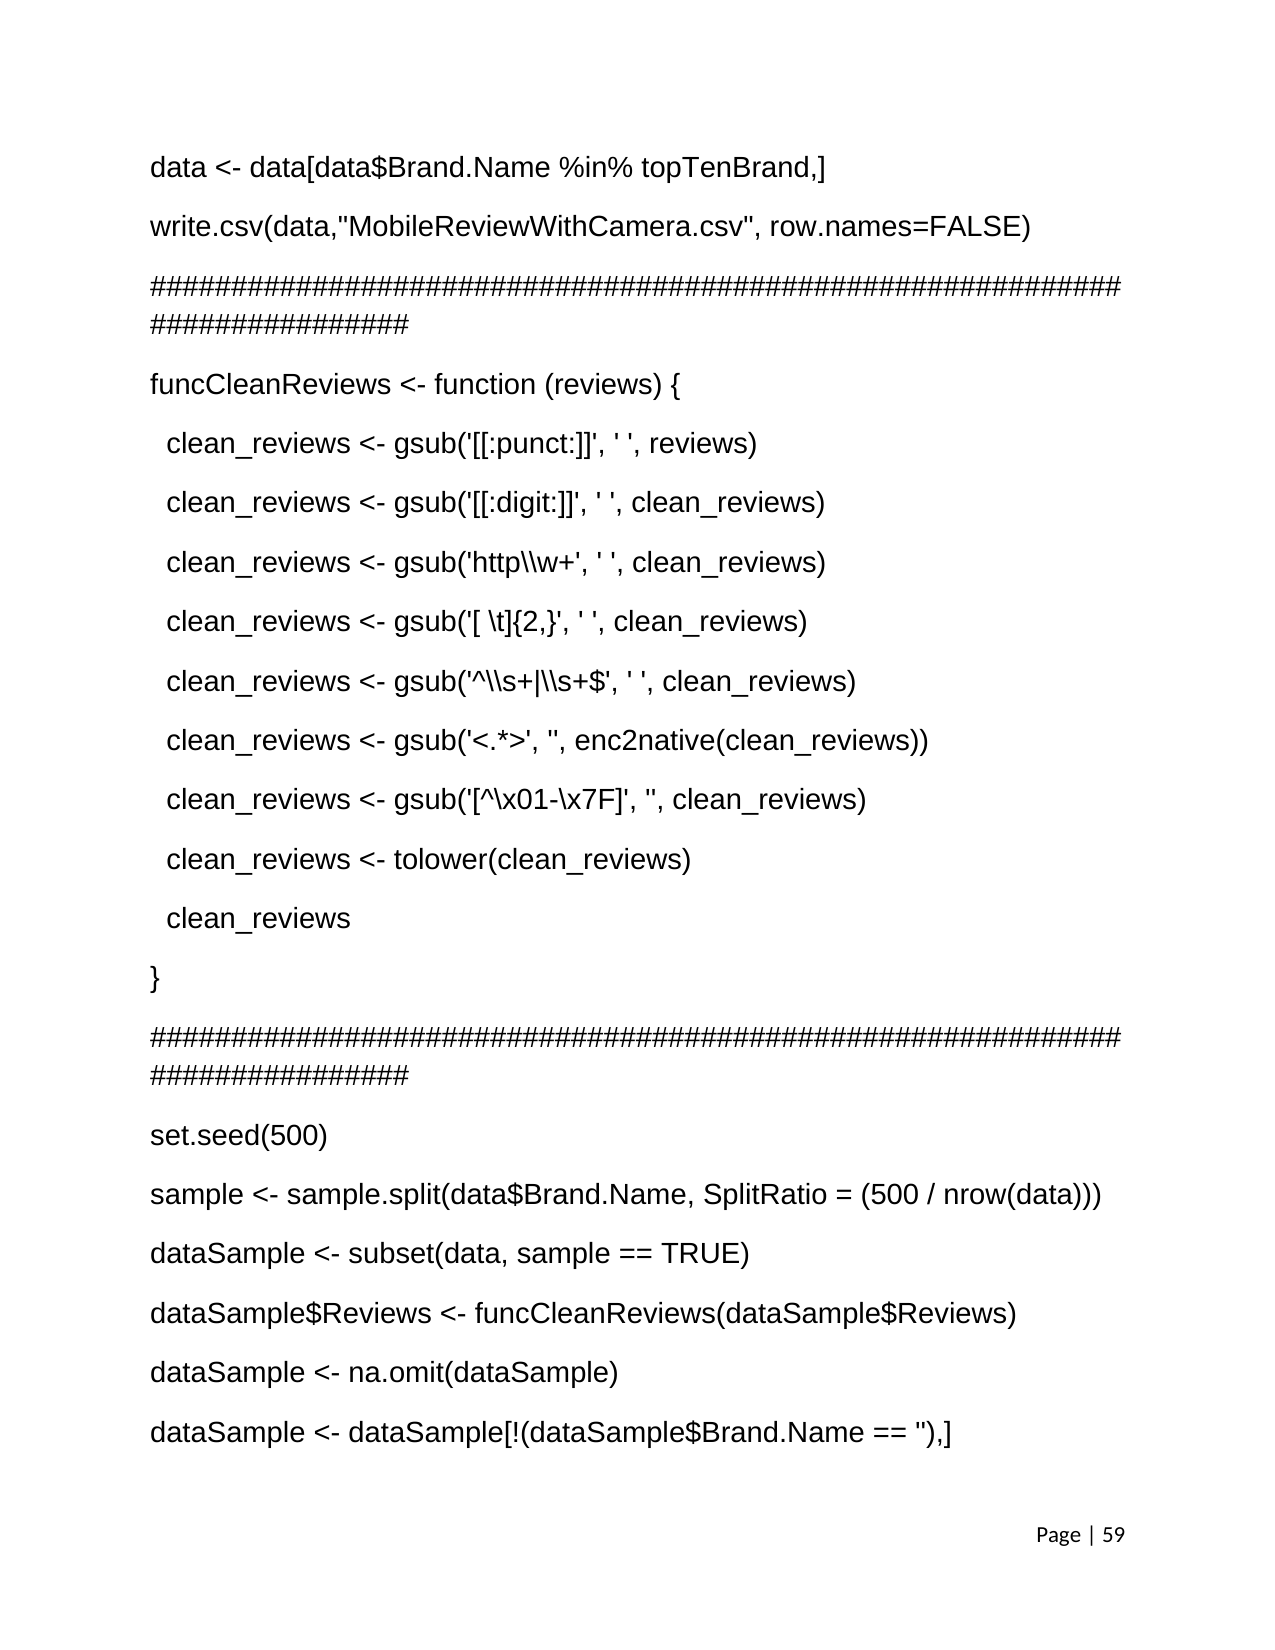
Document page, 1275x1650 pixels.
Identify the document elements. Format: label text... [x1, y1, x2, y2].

text ############################################################################ [150, 269, 1125, 341]
text clean_reviews <- gsub('[[:digit:]]', ' ', clean_reviews) [150, 485, 1125, 519]
text set.seed(500) [150, 1118, 1125, 1151]
text clean_reviews [150, 901, 1125, 934]
text sample <- sample.split(data$Brand.Name, SplitRatio = (500 / nrow(data))) [150, 1177, 1125, 1211]
text clean_reviews <- tolower(clean_reviews) [150, 842, 1125, 875]
text dataSample <- subset(data, sample == TRUE) [150, 1236, 1125, 1270]
text dataSample$Reviews <- funcCleanReviews(dataSample$Reviews) [150, 1296, 1125, 1329]
text clean_reviews <- gsub('[[:punct:]]', ' ', reviews) [150, 426, 1125, 459]
text funcCleanReviews <- function (reviews) { [150, 367, 1125, 400]
text clean_reviews <- gsub('^\\s+|\\s+$', ' ', clean_reviews) [150, 663, 1125, 697]
text dataSample <- na.omit(dataSample) [150, 1355, 1125, 1389]
text ############################################################################ [150, 1020, 1125, 1092]
text clean_reviews <- gsub('[^\x01-\x7F]', '', clean_reviews) [150, 782, 1125, 816]
text clean_reviews <- gsub('http\\w+', ' ', clean_reviews) [150, 545, 1125, 578]
text write.csv(data,"MobileReviewWithCamera.csv", row.names=FALSE) [150, 209, 1125, 243]
text } [150, 960, 1125, 994]
text clean_reviews <- gsub('<.*>', '', enc2native(clean_reviews)) [150, 723, 1125, 756]
text clean_reviews <- gsub('[ \t]{2,}', ' ', clean_reviews) [150, 604, 1125, 638]
text data <- data[data$Brand.Name %in% topTenBrand,] [150, 150, 1125, 183]
text dataSample <- dataSample[!(dataSample$Brand.Name == ''),] [150, 1414, 1125, 1448]
